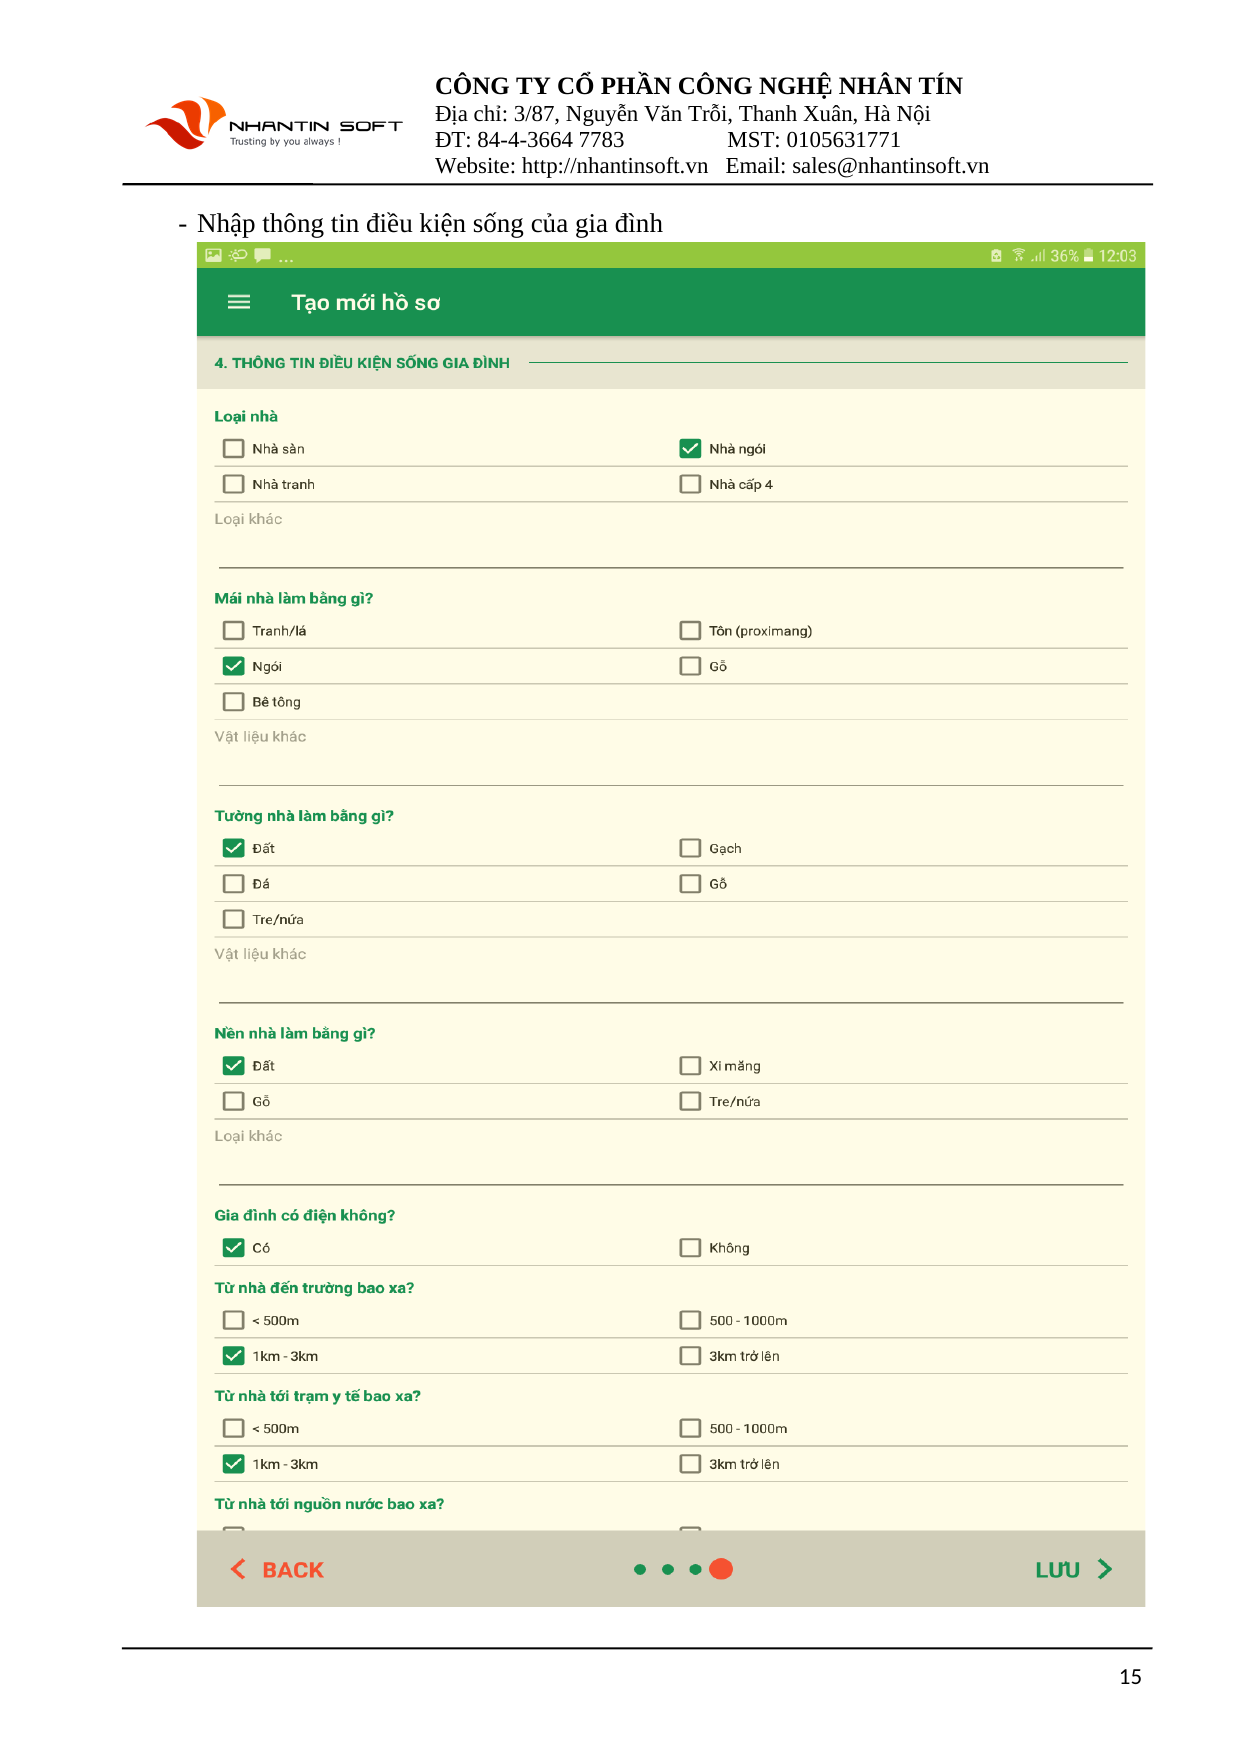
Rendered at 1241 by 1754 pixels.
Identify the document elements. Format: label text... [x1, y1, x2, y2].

picture [196, 242, 1146, 1607]
list Nhập thông tin điều kiện sống của gia đình [178, 207, 1153, 238]
picture [133, 70, 413, 176]
